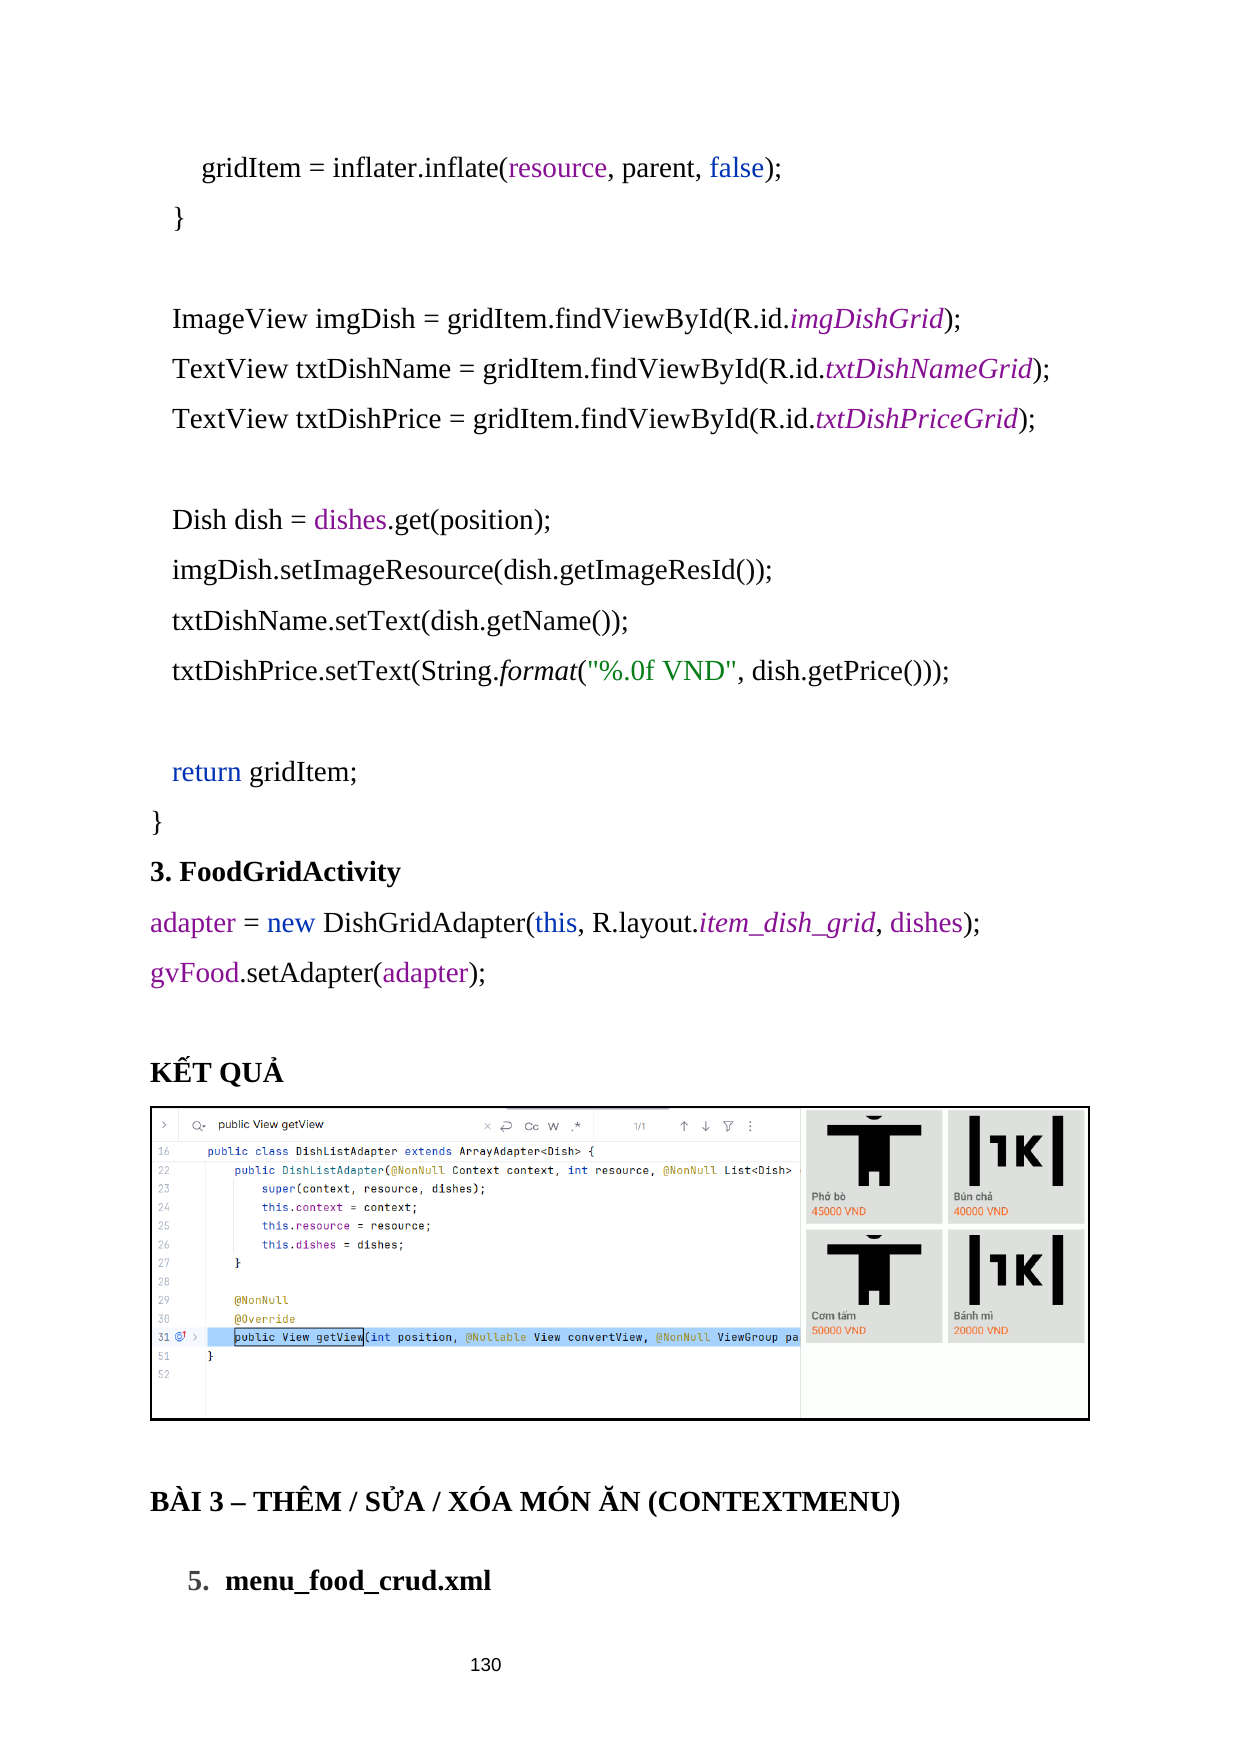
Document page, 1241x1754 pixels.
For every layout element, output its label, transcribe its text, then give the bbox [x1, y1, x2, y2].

text } [150, 200, 1090, 234]
subtitle menu_food_crud.xml [187, 1563, 1090, 1597]
text } [150, 804, 1090, 838]
text BÀI 3 – THÊM / SỬA / XÓA MÓN ĂN (CONTEXTMENU) [150, 1484, 1090, 1517]
text TextView txtDishName = gridItem.findViewById(R.id.txtDishNameGrid); [150, 351, 1090, 385]
text TextView txtDishPrice = gridItem.findViewById(R.id.txtDishPriceGrid); [150, 402, 1090, 435]
text KẾT QUẢ [150, 1056, 1090, 1089]
text txtDishPrice.setText(String.format("%.0f VND", dish.getPrice())); [150, 653, 1090, 687]
text adapter = new DishGridAdapter(this, R.layout.item_dish_grid, dishes); [150, 905, 1090, 938]
text txtDishName.setText(dish.getName()); [150, 603, 1090, 636]
text 3. FoodGridActivity [150, 854, 1090, 888]
text gvFood.setAdapter(adapter); [150, 955, 1090, 988]
text Dish dish = dishes.get(position); [150, 502, 1090, 536]
text return gridItem; [150, 754, 1090, 787]
picture [152, 1108, 1088, 1418]
text ImageView imgDish = gridItem.findViewById(R.id.imgDishGrid); [150, 301, 1090, 334]
text imgDish.setImageResource(dish.getImageResId()); [150, 552, 1090, 586]
text gridItem = inflater.inflate(resource, parent, false); [150, 150, 1090, 183]
